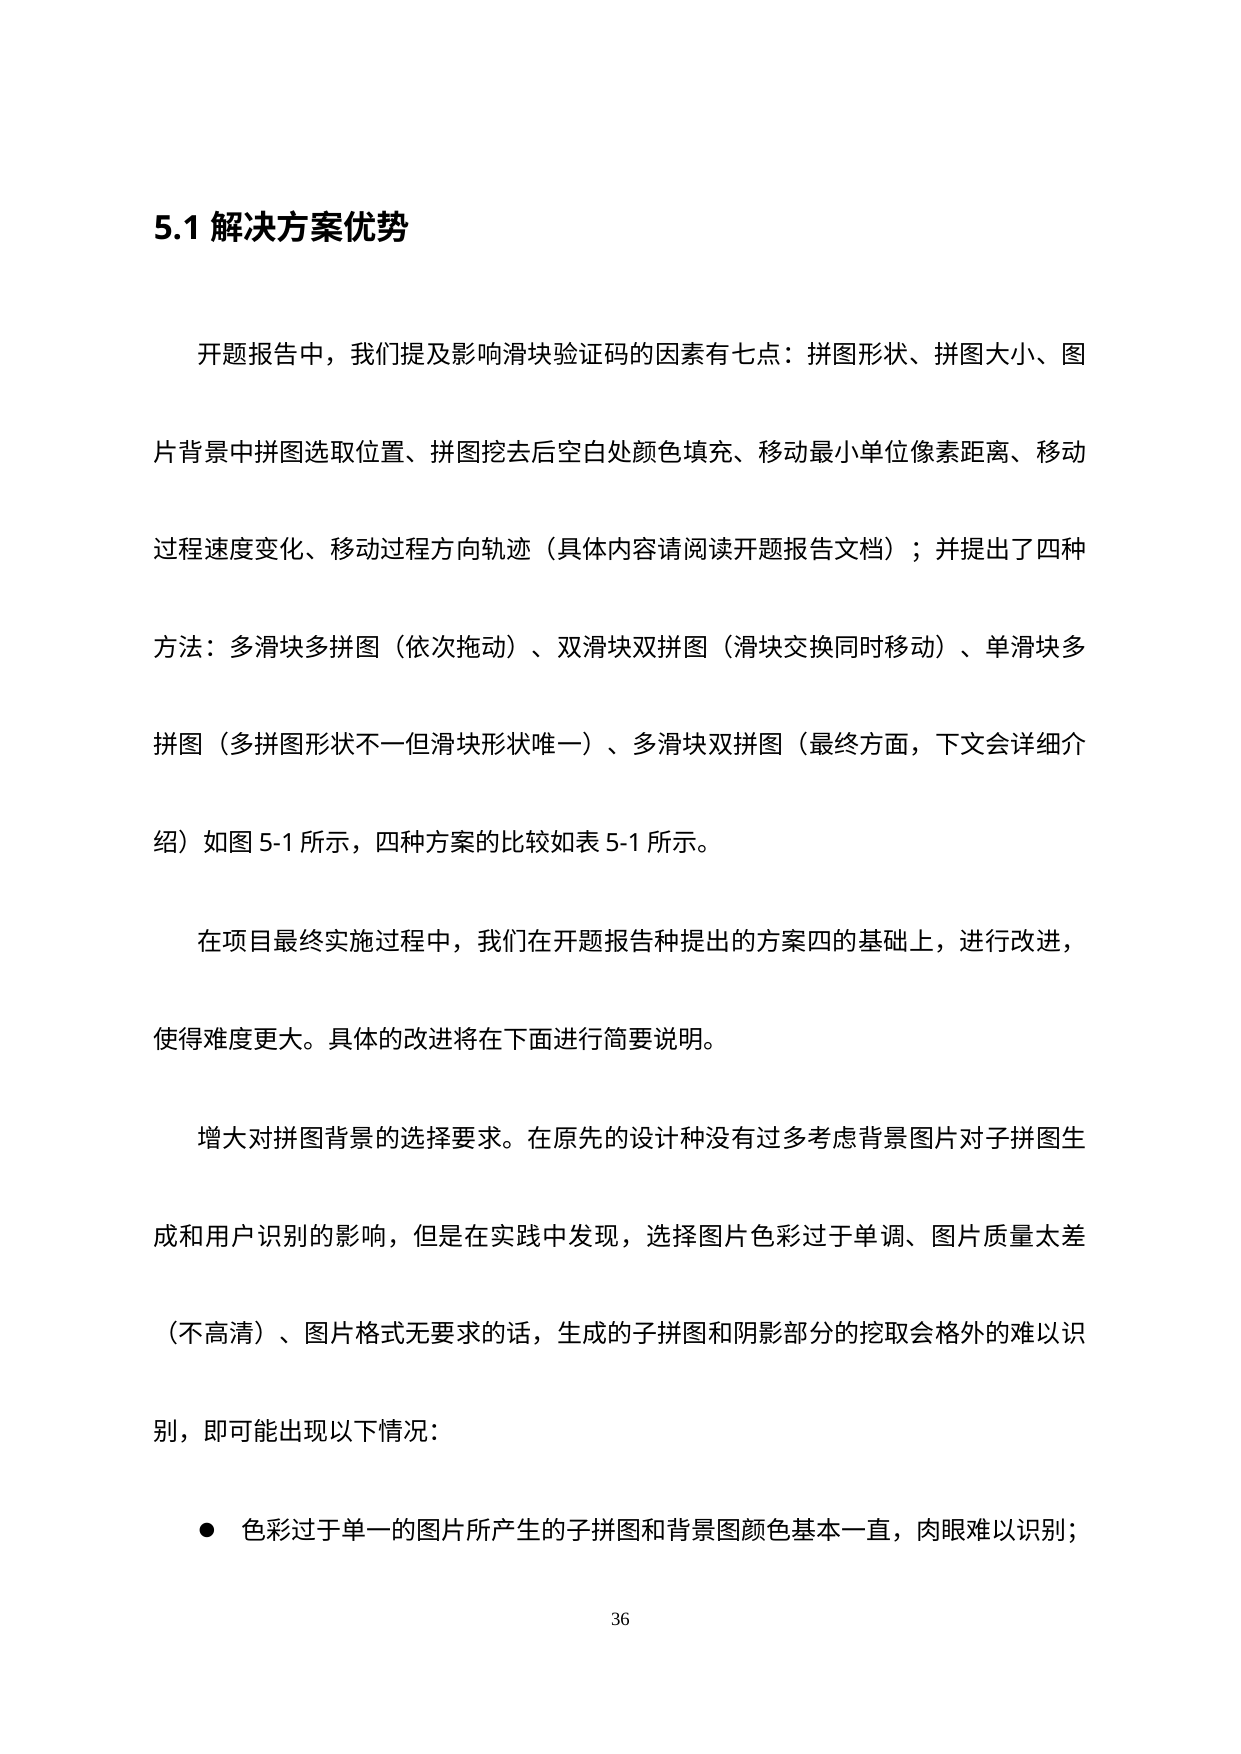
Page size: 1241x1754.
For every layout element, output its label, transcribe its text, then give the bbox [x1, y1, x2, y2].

list 色彩过于单一的图片所产生的子拼图和背景图颜色基本一直，肉眼难以识别； [197, 1496, 1087, 1561]
text 增大对拼图背景的选择要求。在原先的设计种没有过多考虑背景图片对子拼图生成和用户识别的影响，但是在实践中发现，选择图片色彩过于单调、图片质量太差（不高清）、图片格式无要求的话，生成的子拼图和阴影部分的挖取会格外的难以识别，即可能出现以下情况： [153, 1104, 1087, 1462]
subtitle 5.1 解决方案优势 [153, 193, 1087, 258]
text 在项目最终实施过程中，我们在开题报告种提出的方案四的基础上，进行改进，使得难度更大。具体的改进将在下面进行简要说明。 [153, 907, 1087, 1070]
text 开题报告中，我们提及影响滑块验证码的因素有七点：拼图形状、拼图大小、图片背景中拼图选取位置、拼图挖去后空白处颜色填充、移动最小单位像素距离、移动过程速度变化、移动过程方向轨迹（具体内容请阅读开题报告文档）；并提出了四种方法：多滑块多拼图（依次拖动）、双滑块双拼图（滑块交换同时移动）、单滑块多拼图（多拼图形状不一但滑块形状唯一）、多滑块双拼图（最终方面，下文会详细介绍）如图5-1所示，四种方案的比较如表5-1所示。 [153, 320, 1087, 873]
